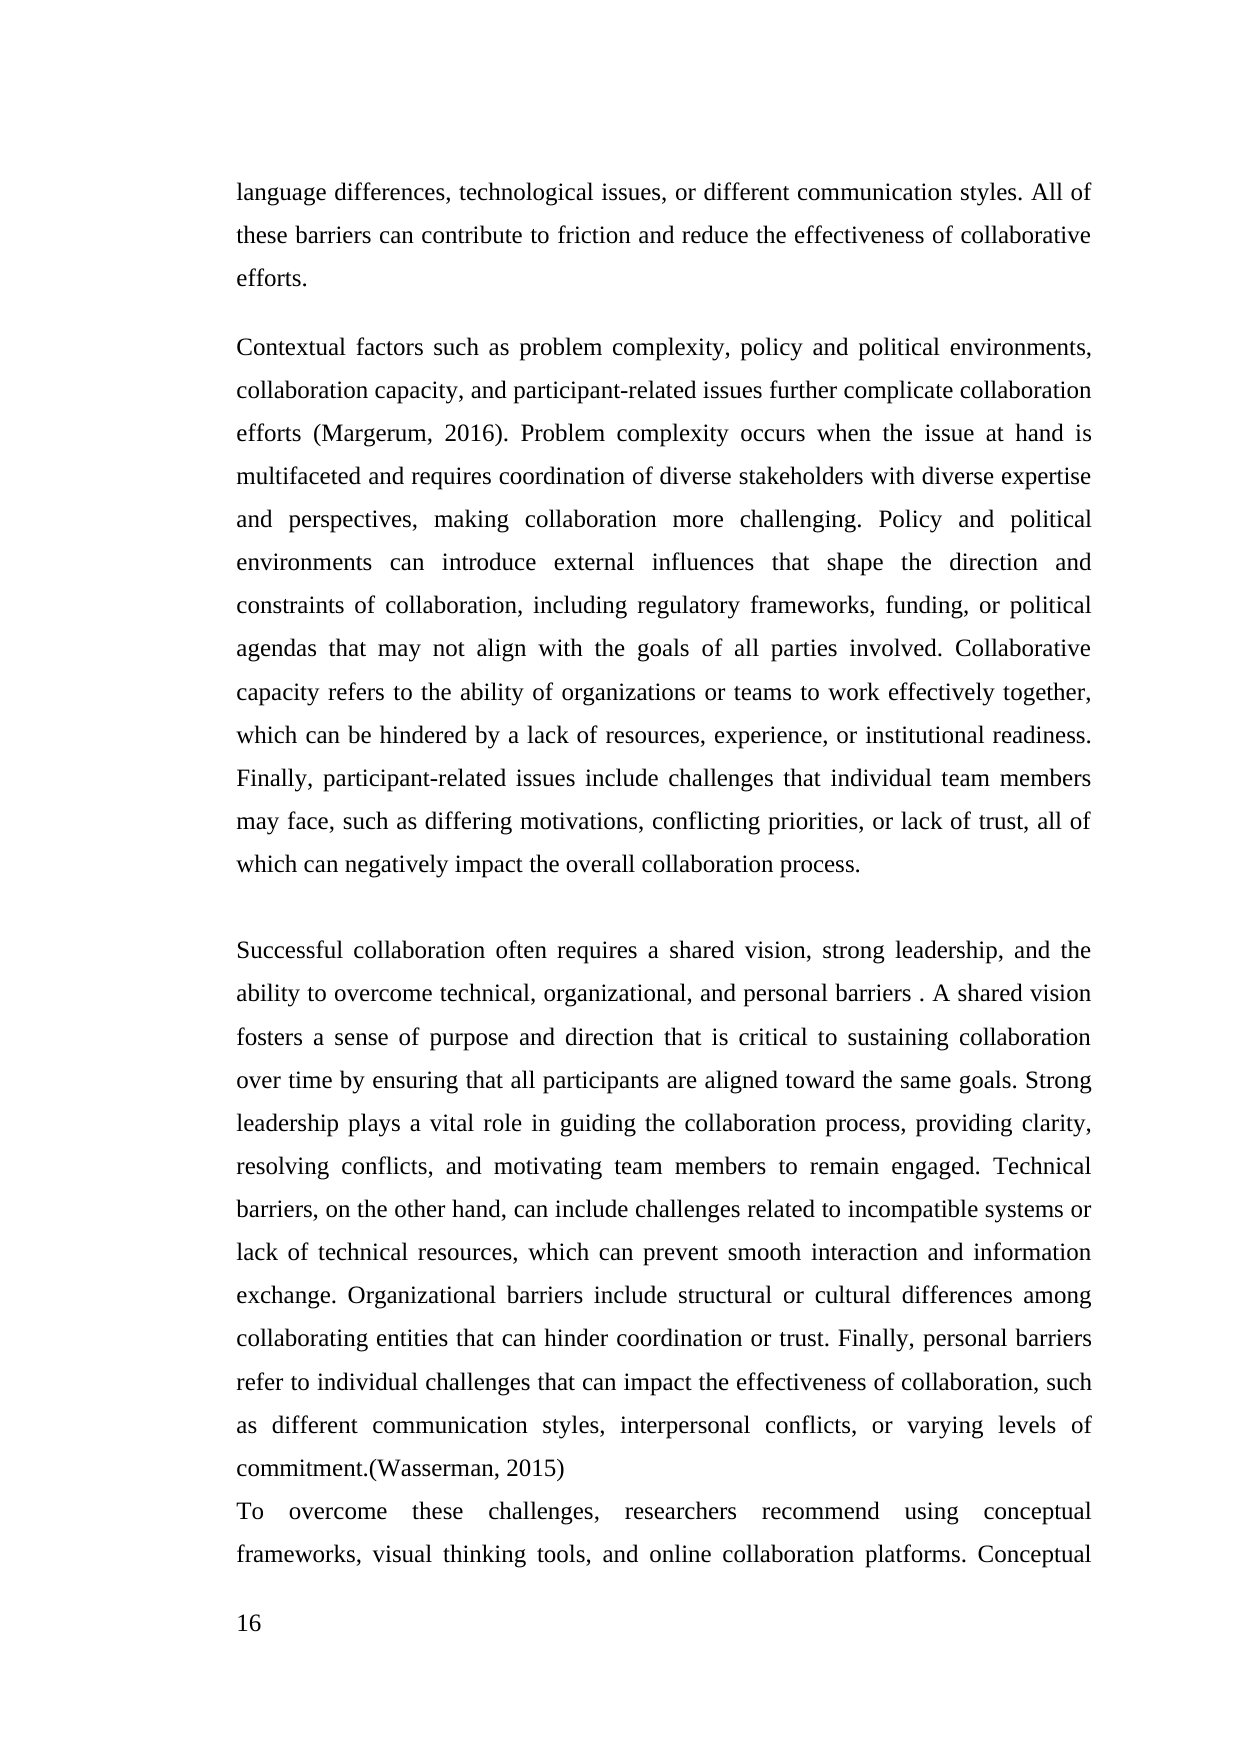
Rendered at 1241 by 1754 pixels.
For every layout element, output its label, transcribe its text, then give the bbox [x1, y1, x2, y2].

text Successful collaboration often requires a shared vision, strong leadership, and the ability to overcome technical, organizational, and personal barriers . A shared vision fosters a sense of purpose and direction that is critical to sustaining collaboration over time by ensuring that all participants are aligned toward the same goals. Strong leadership plays a vital role in guiding the collaboration process, providing clarity, resolving conflicts, and motivating team members to remain engaged. Technical barriers, on the other hand, can include challenges related to incompatible systems or lack of technical resources, which can prevent smooth interaction and information exchange. Organizational barriers include structural or cultural differences among collaborating entities that can hinder coordination or trust. Finally, personal barriers refer to individual challenges that can impact the effectiveness of collaboration, such as different communication styles, interpersonal conflicts, or varying levels of commitment.(Wasserman, 2015) [236, 935, 1092, 1482]
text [236, 177, 1092, 292]
text Contextual factors such as problem complexity, policy and political environments, collaboration capacity, and participant-related issues further complicate collaboration efforts (Margerum, 2016). Problem complexity occurs when the issue at hand is multifaceted and requires coordination of diverse stakeholders with diverse expertise and perspectives, making collaboration more challenging. Policy and political environments can introduce external influences that shape the direction and constraints of collaboration, including regulatory frameworks, funding, or political agendas that may not align with the goals of all parties involved. Collaborative capacity refers to the ability of organizations or teams to work effectively together, which can be hindered by a lack of resources, experience, or institutional readiness. Finally, participant-related issues include challenges that individual team members may face, such as differing motivations, conflicting priorities, or lack of trust, all of which can negatively impact the overall collaboration process. [236, 332, 1092, 878]
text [236, 1496, 1092, 1568]
